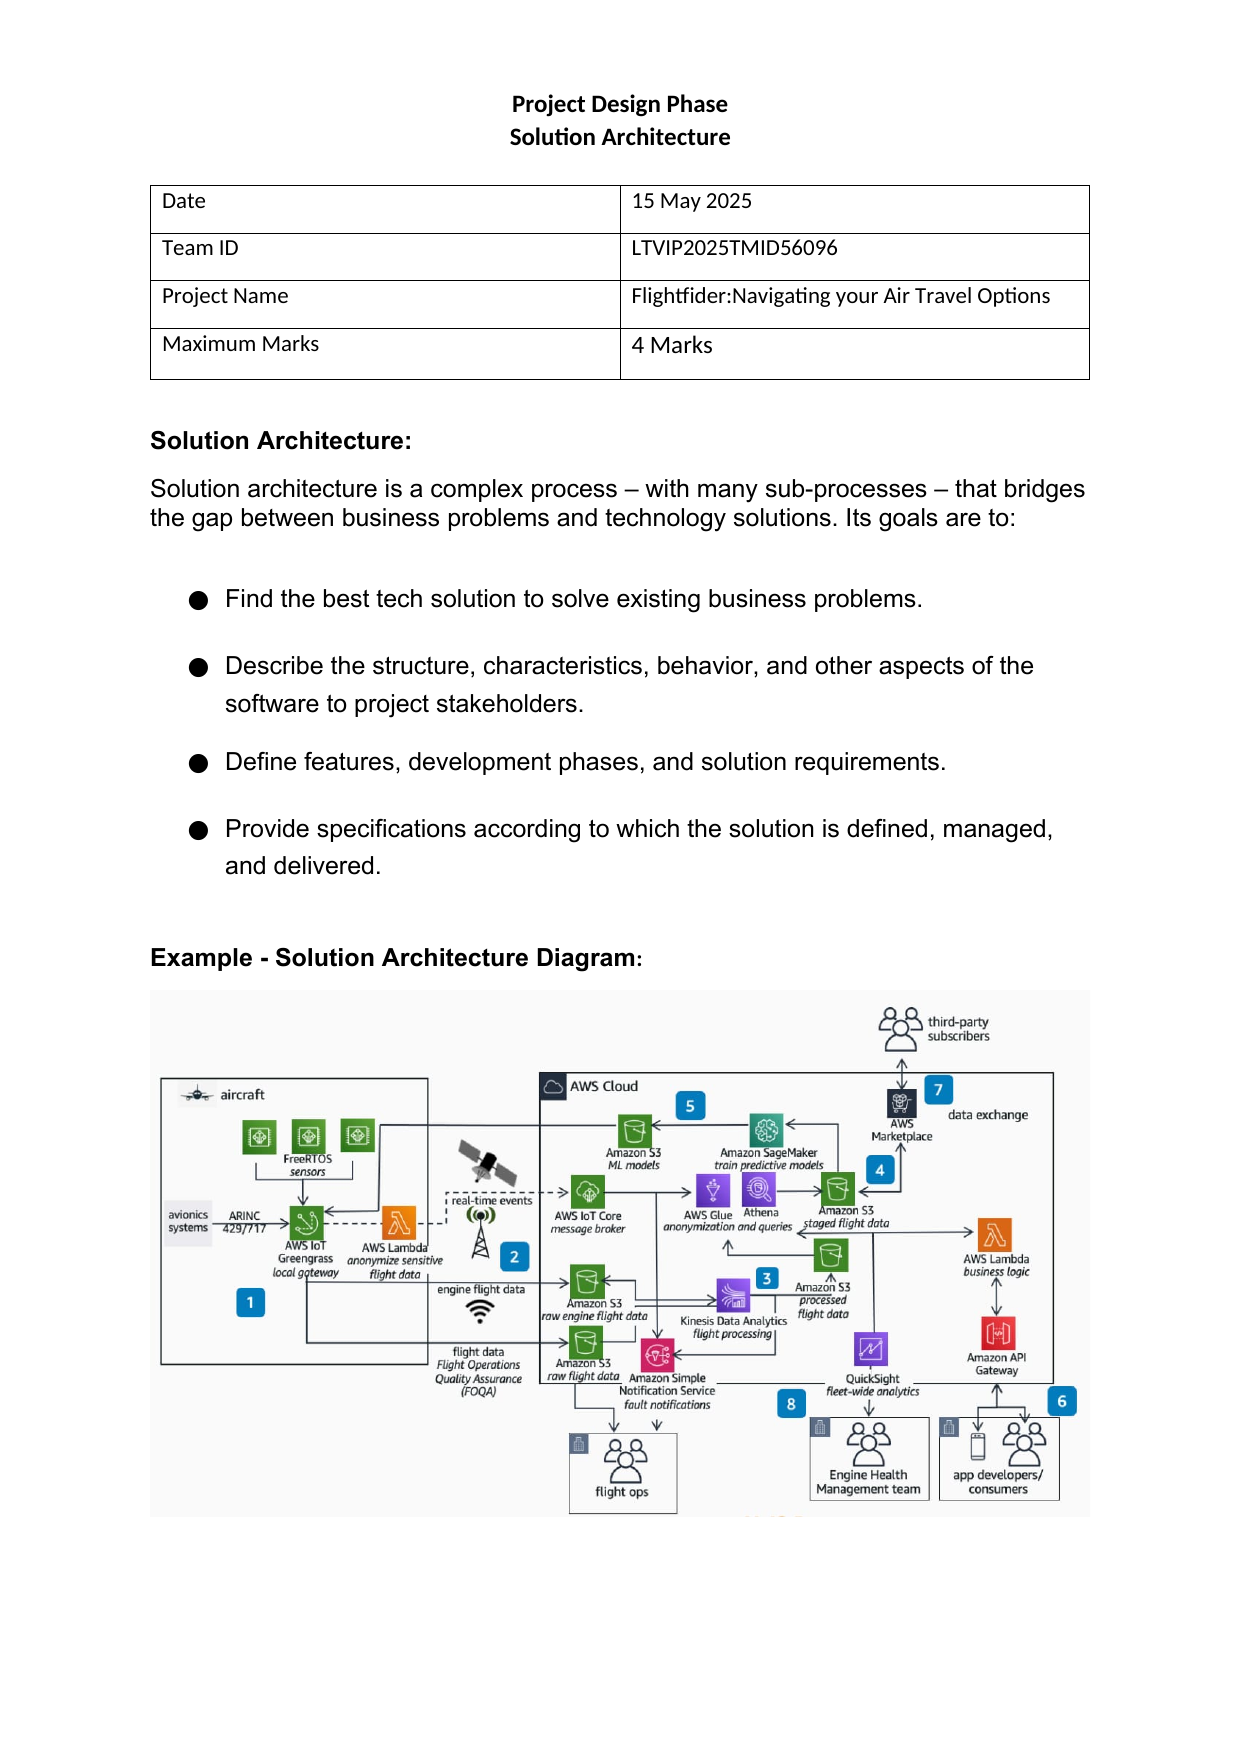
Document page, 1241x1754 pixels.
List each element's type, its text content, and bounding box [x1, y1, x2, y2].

list Find the best tech solution to solve existing business problems. [187, 571, 1090, 622]
table_cell Flightfider:Navigating your Air Travel Options [621, 281, 1089, 328]
list Describe the structure, characteristics, behavior, and other aspects of the software to project stakeholders. [187, 637, 1090, 717]
table_header Date [151, 186, 620, 232]
text Project Design Phase [150, 89, 1090, 119]
list Define features, development phases, and solution requirements. [187, 733, 1090, 784]
table_cell 4 Marks [621, 329, 1089, 378]
picture [150, 990, 1091, 1517]
table_cell Project Name [151, 281, 620, 328]
table_cell Maximum Marks [151, 329, 620, 378]
text Solution Architecture: [150, 426, 1090, 455]
text Example - Solution Architecture Diagram: [150, 942, 1090, 972]
text Solution architecture is a complex process – with many sub-processes – that bridges the gap between business problems and technology solutions. Its goals are to: [150, 474, 1090, 532]
list Provide specifications according to which the solution is defined, managed, and delivered. [187, 800, 1090, 880]
text Solution Architecture [150, 122, 1090, 152]
table_cell Team ID [151, 234, 620, 280]
table_cell LTVIP2025TMID56096 [621, 234, 1089, 280]
table_header 15 May 2025 [621, 186, 1089, 232]
